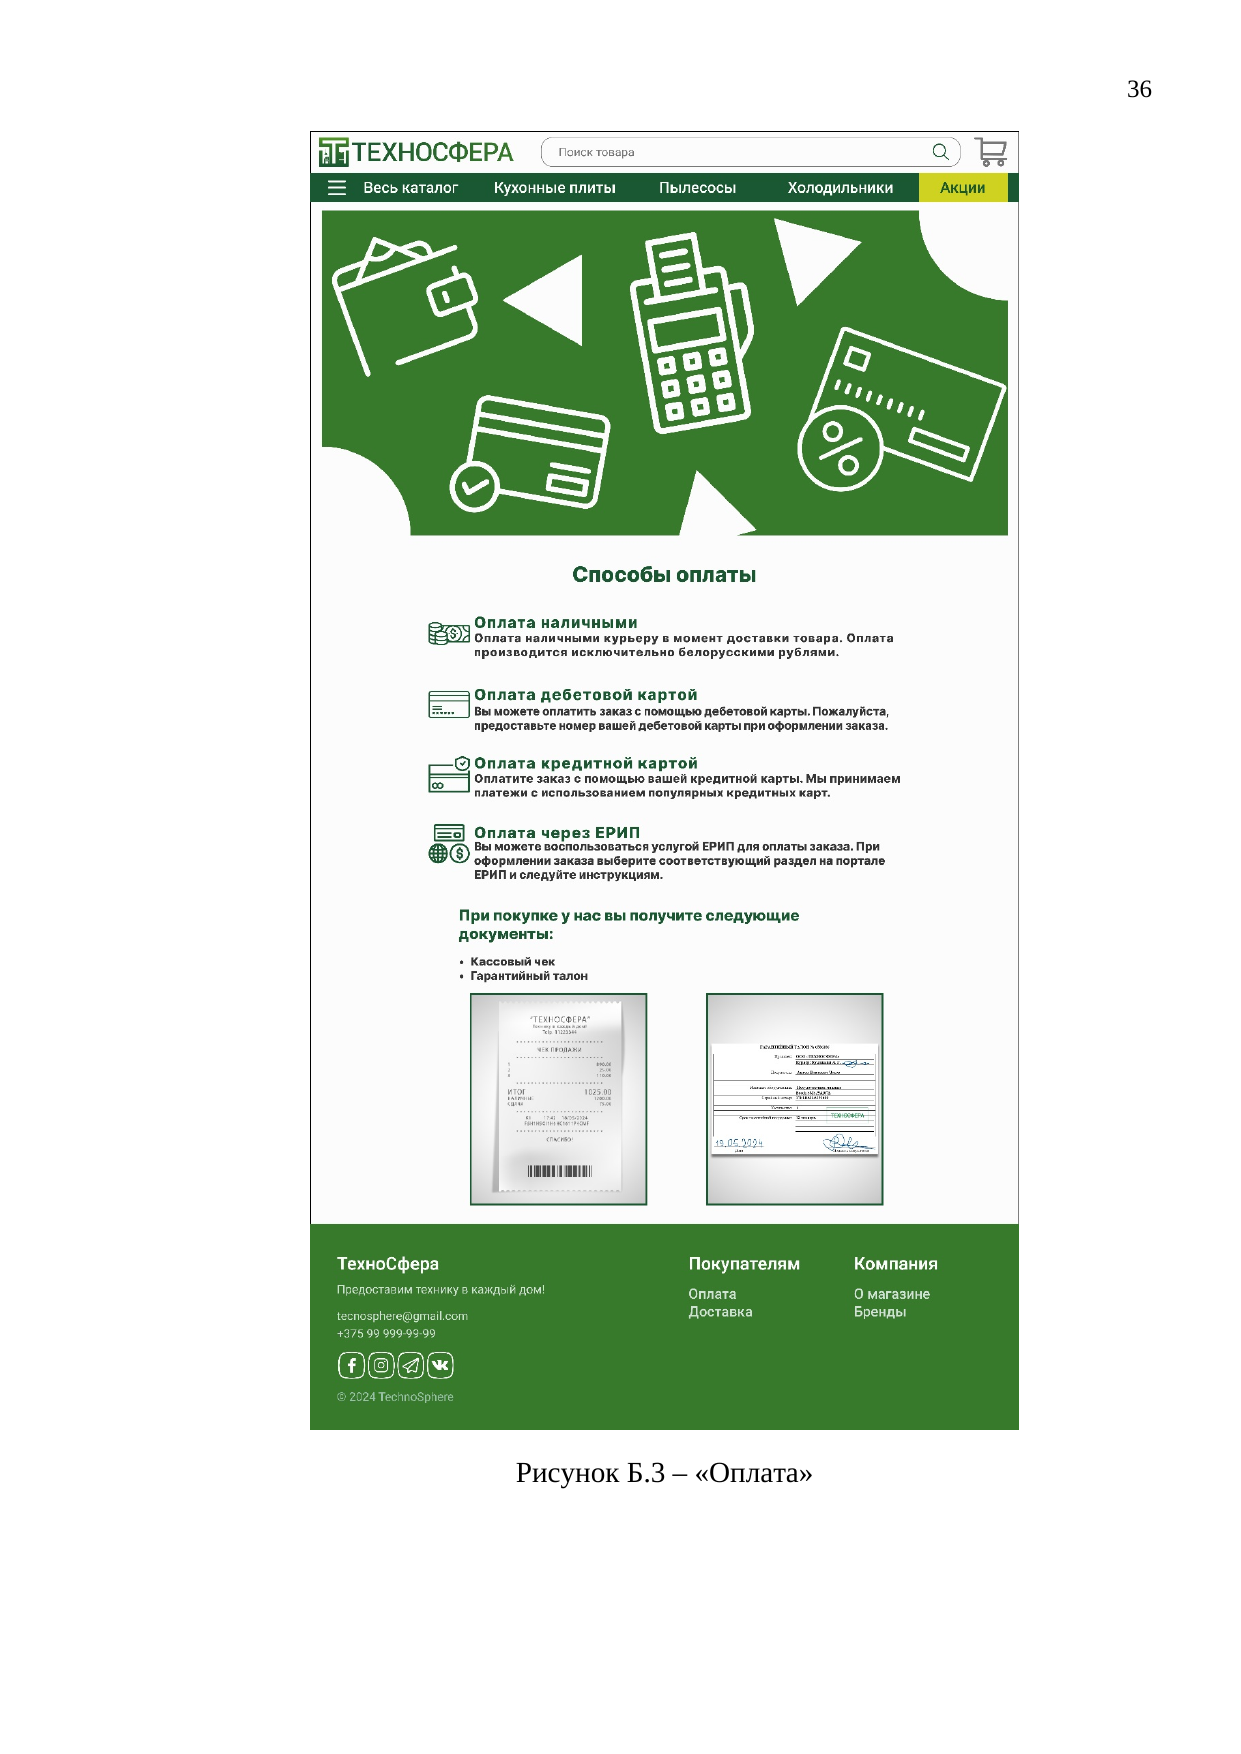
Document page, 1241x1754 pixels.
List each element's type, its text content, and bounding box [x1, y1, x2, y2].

text Рисунок Б.3 – «Оплата» [177, 1455, 1152, 1488]
picture [310, 131, 1019, 1430]
